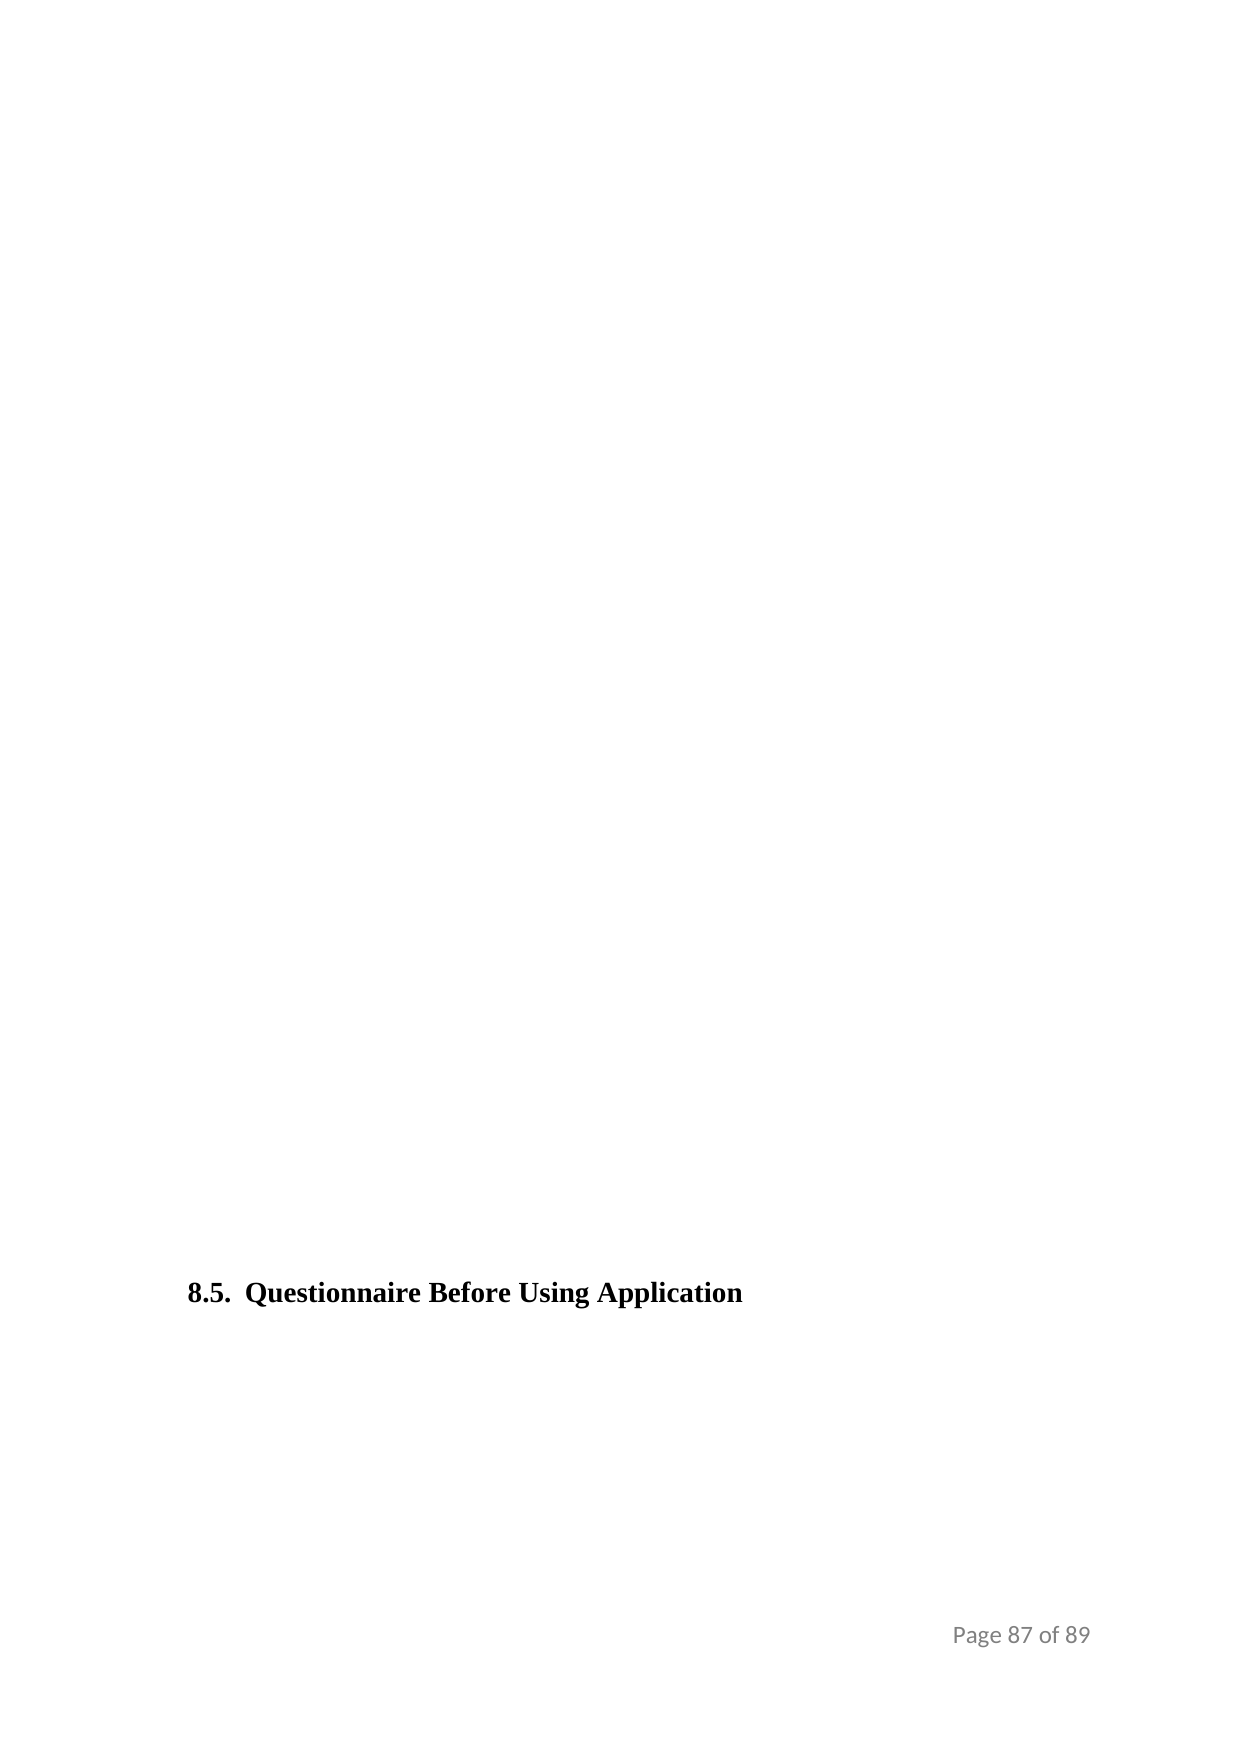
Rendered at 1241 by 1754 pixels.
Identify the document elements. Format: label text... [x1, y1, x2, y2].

subtitle Questionnaire Before Using Application [187, 1275, 1090, 1309]
